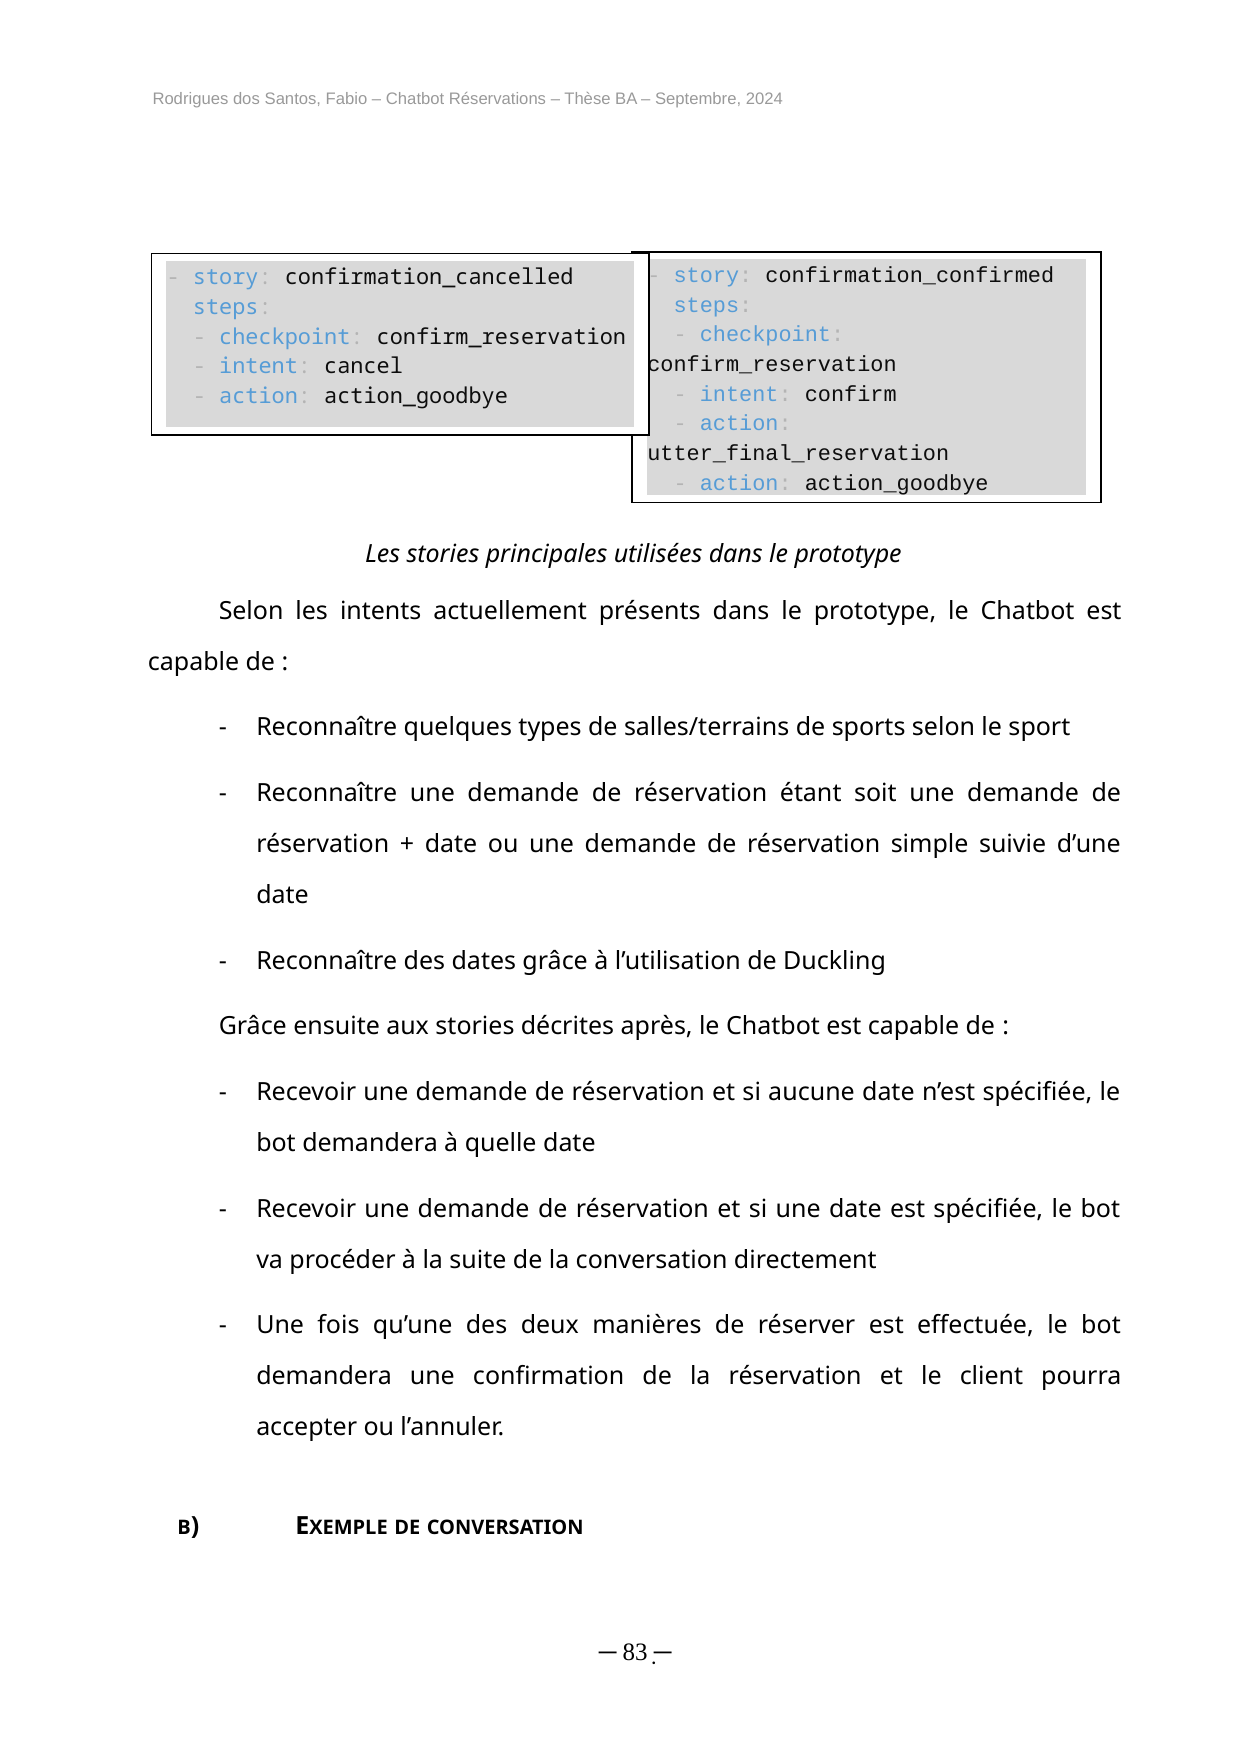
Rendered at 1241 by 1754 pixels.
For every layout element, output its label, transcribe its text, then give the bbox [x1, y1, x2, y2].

text Selon les intents actuellement présents dans le prototype, le Chatbot est capable de : [148, 592, 1122, 677]
list Reconnaître des dates grâce à l’utilisation de Duckling [218, 942, 1122, 976]
list Recevoir une demande de réservation et si aucune date n’est spécifiée, le bot demandera à quelle date [218, 1074, 1122, 1159]
list Recevoir une demande de réservation et si une date est spécifiée, le bot va procéder à la suite de la conversation directement [218, 1190, 1122, 1275]
text Grâce ensuite aux stories décrites après, le Chatbot est capable de : [148, 1008, 1122, 1042]
list Reconnaître une demande de réservation étant soit une demande de réservation + date ou une demande de réservation simple suivie d’une date [218, 775, 1122, 911]
subtitle Exemple de conversation [177, 1507, 1122, 1541]
list Reconnaître quelques types de salles/terrains de sports selon le sport [218, 709, 1122, 743]
text Les stories principales utilisées dans le prototype [148, 251, 1122, 569]
list Une fois qu’une des deux manières de réserver est effectuée, le bot demandera une confirmation de la réservation et le client pourra accepter ou l’annuler. [218, 1307, 1122, 1443]
